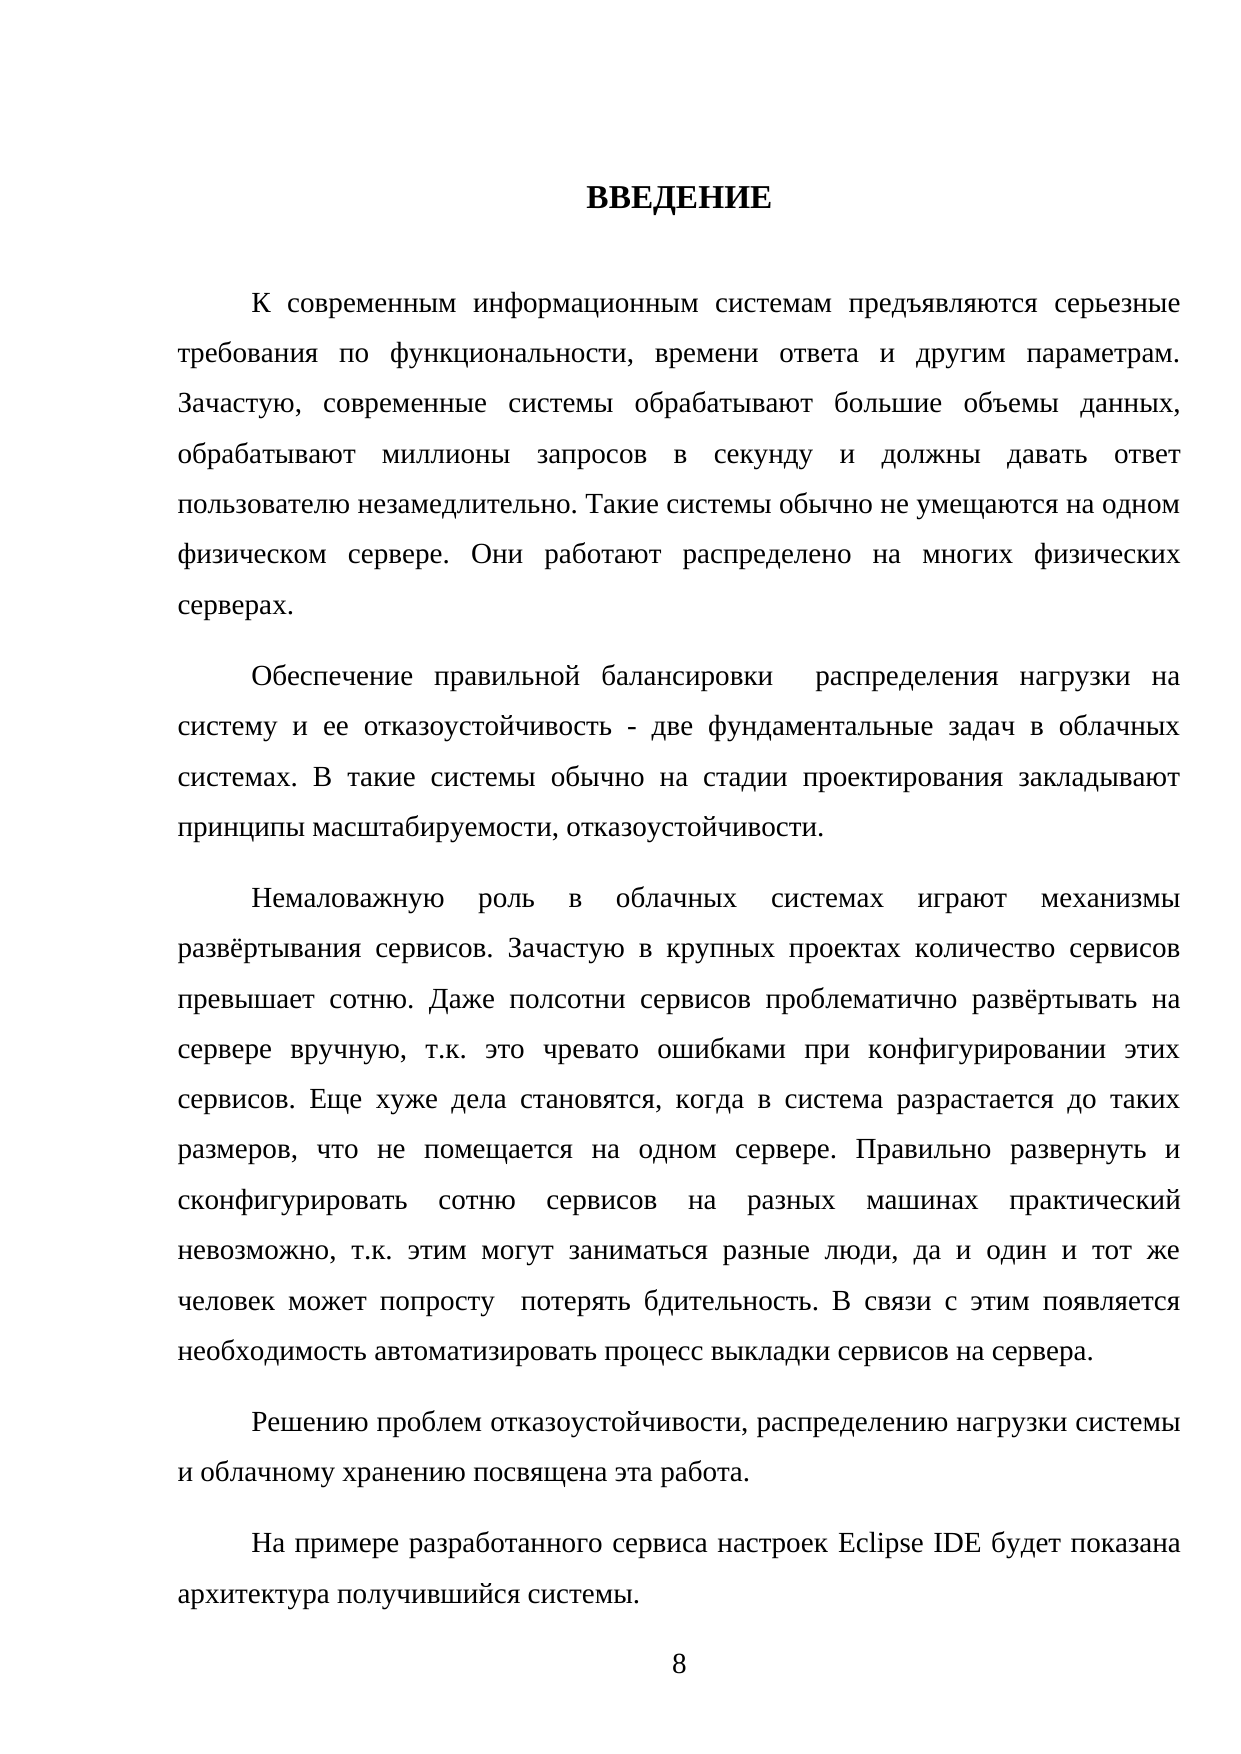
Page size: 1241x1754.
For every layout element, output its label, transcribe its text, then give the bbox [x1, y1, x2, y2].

text Немаловажную роль в облачных системах играют механизмы развёртывания сервисов. Зачастую в крупных проектах количество сервисов превышает сотню. Даже полсотни сервисов проблематично развёртывать на сервере вручную, т.к. это чревато ошибками при конфигурировании этих сервисов. Еще хуже дела становятся, когда в система разрастается до таких размеров, что не помещается на одном сервере. Правильно развернуть и сконфигурировать сотню сервисов на разных машинах практический невозможно, т.к. этим могут заниматься разные люди, да и один и тот же человек может попросту потерять бдительность. В связи с этим появляется необходимость автоматизировать процесс выкладки сервисов на сервера. [177, 880, 1181, 1366]
text На примере разработанного сервиса настроек Eclipse IDE будет показана архитектура получившийся системы. [177, 1526, 1181, 1609]
subtitle ВВЕДЕНИЕ [177, 177, 1181, 216]
text К современным информационным системам предъявляются серьезные требования по функциональности, времени ответа и другим параметрам. Зачастую, современные системы обрабатывают большие объемы данных, обрабатывают миллионы запросов в секунду и должны давать ответ пользователю незамедлительно. Такие системы обычно не умещаются на одном физическом сервере. Они работают распределено на многих физических серверах. [177, 285, 1181, 620]
text Решению проблем отказоустойчивости, распределению нагрузки системы и облачному хранению посвящена эта работа. [177, 1404, 1181, 1488]
text Обеспечение правильной балансировки распределения нагрузки на систему и ее отказоустойчивость - две фундаментальные задач в облачных системах. В такие системы обычно на стадии проектирования закладывают принципы масштабируемости, отказоустойчивости. [177, 658, 1181, 842]
